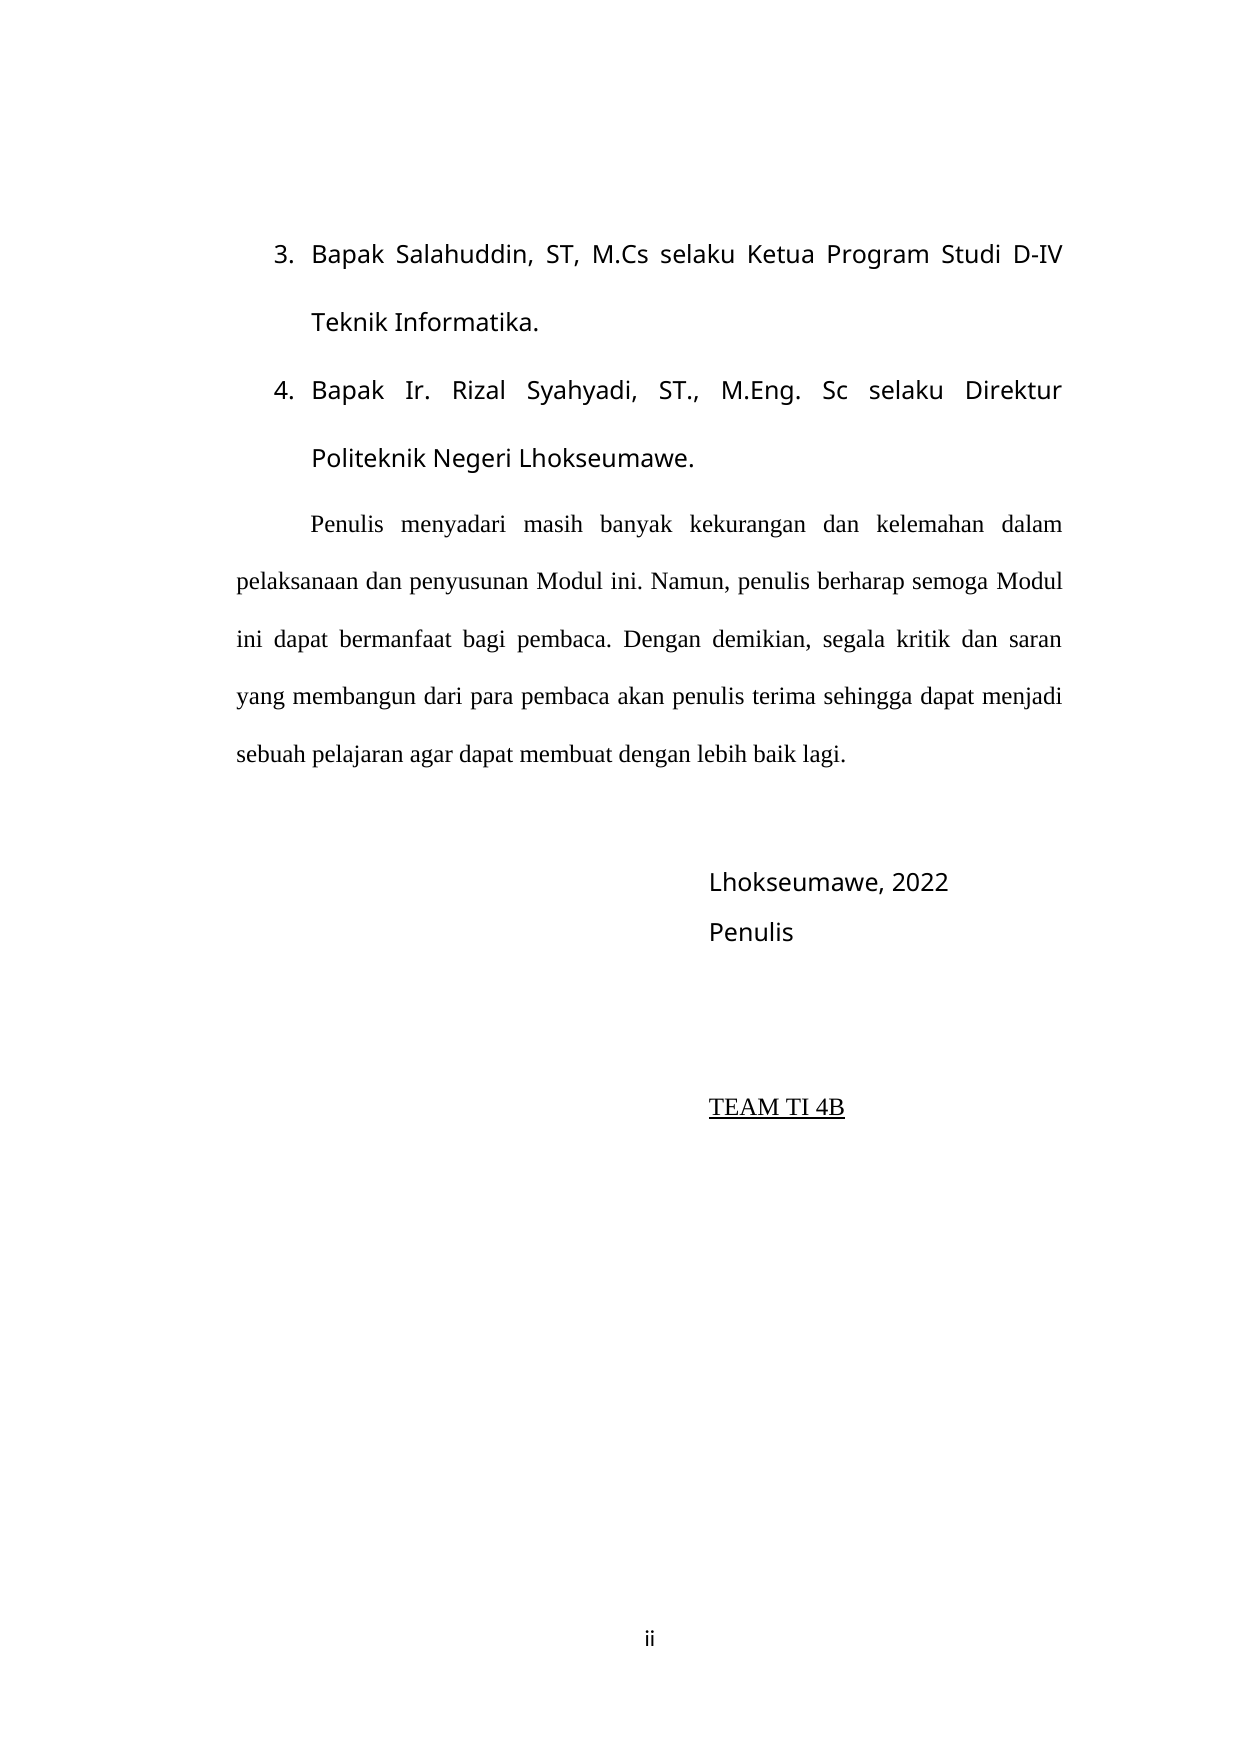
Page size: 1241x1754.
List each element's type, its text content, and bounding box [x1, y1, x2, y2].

text Lhokseumawe, 2022 [709, 864, 1063, 898]
text Penulis menyadari masih banyak kekurangan dan kelemahan dalam pelaksanaan dan penyusunan Modul ini. Namun, penulis berharap semoga Modul ini dapat bermanfaat bagi pembaca. Dengan demikian, segala kritik dan saran yang membangun dari para pembaca akan penulis terima sehingga dapat menjadi sebuah pelajaran agar dapat membuat dengan lebih baik lagi. [236, 509, 1063, 767]
list Bapak Ir. Rizal Syahyadi, ST., M.Eng. Sc selaku Direktur Politeknik Negeri Lhokseumawe. [274, 372, 1063, 475]
text Penulis [709, 915, 1063, 949]
list Bapak Salahuddin, ST, M.Cs selaku Ketua Program Studi D-IV Teknik Informatika. [274, 236, 1063, 338]
text TEAM TI 4B [709, 1092, 1063, 1121]
